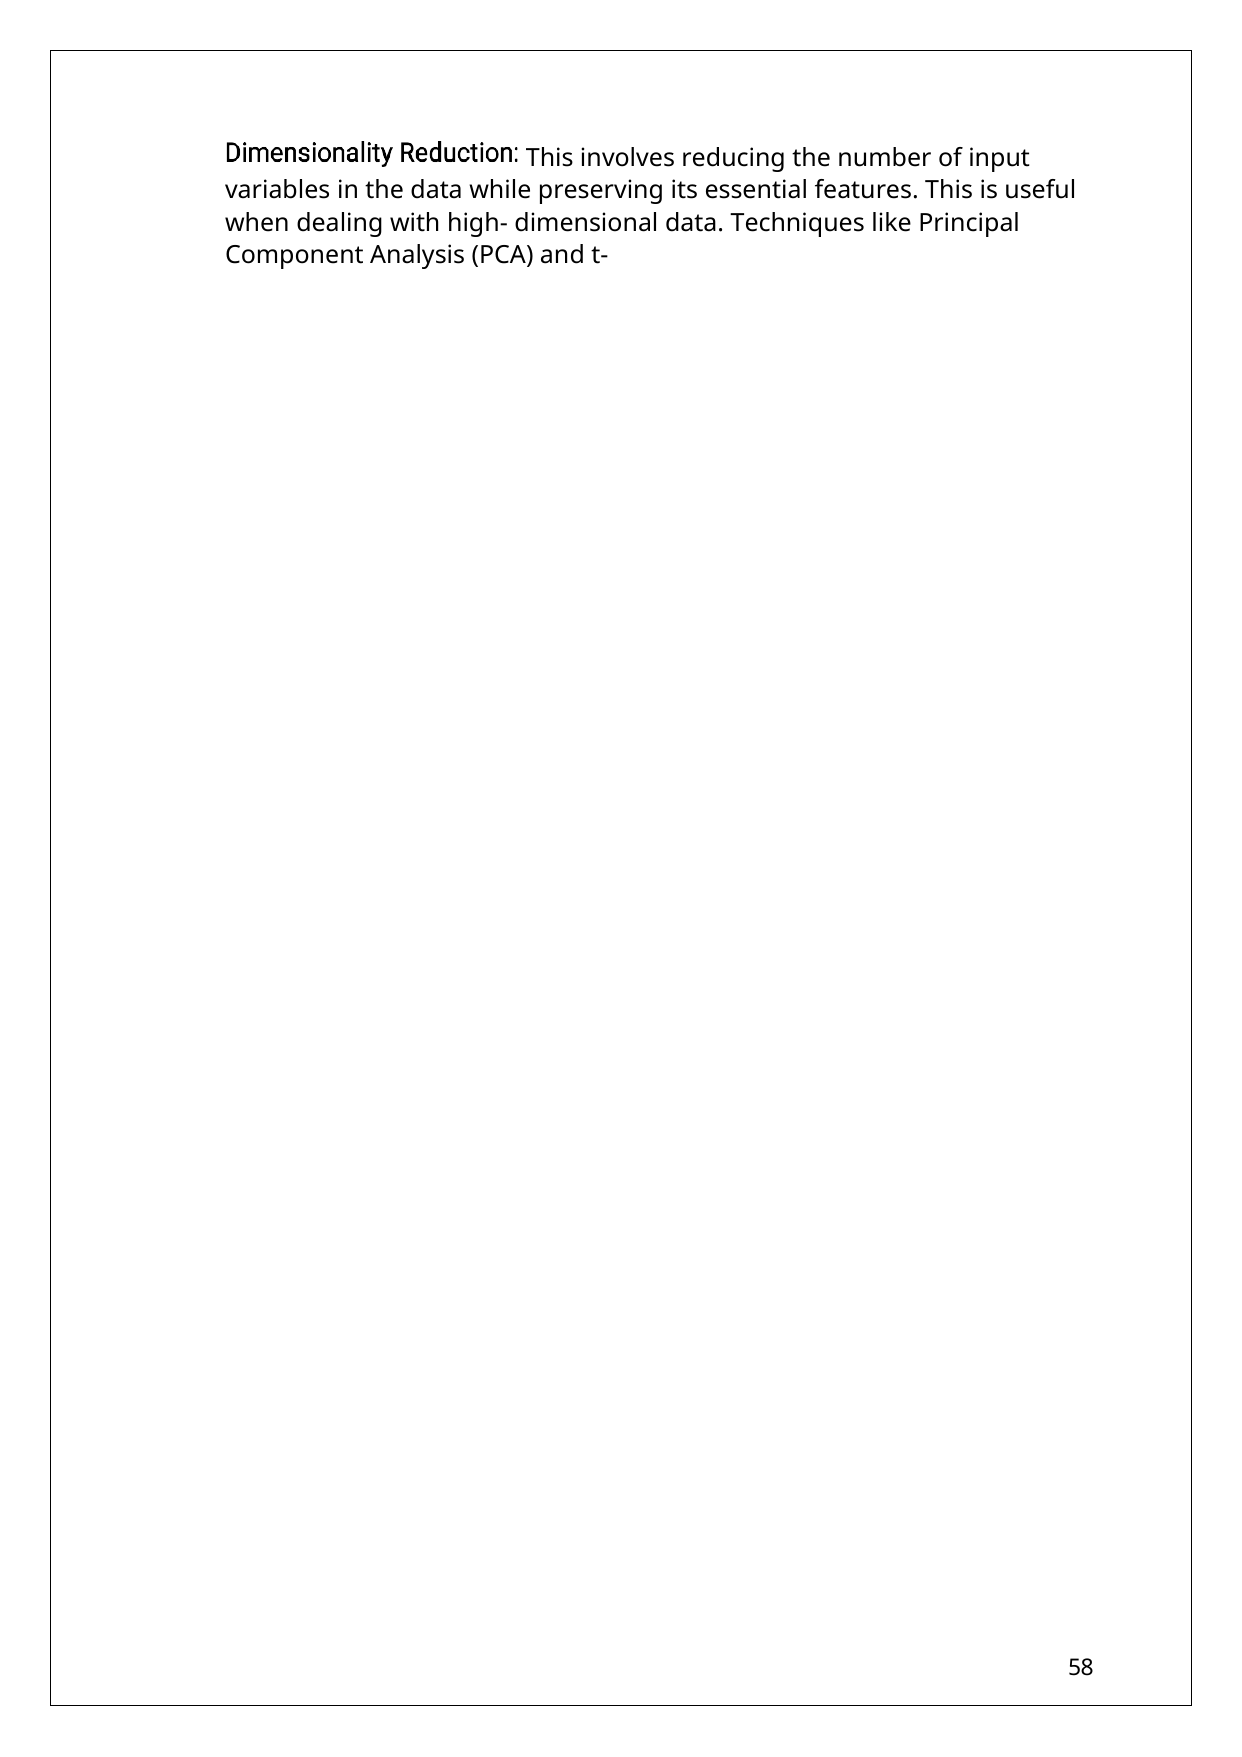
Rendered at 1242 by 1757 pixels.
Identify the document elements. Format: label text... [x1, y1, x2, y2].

picture [226, 141, 518, 167]
text This involves reducing the number of input variables in the data while preserving its essential features. This is useful when dealing with high- dimensional data. Techniques like Principal Component Analysis (PCA) and t- [225, 140, 1080, 271]
